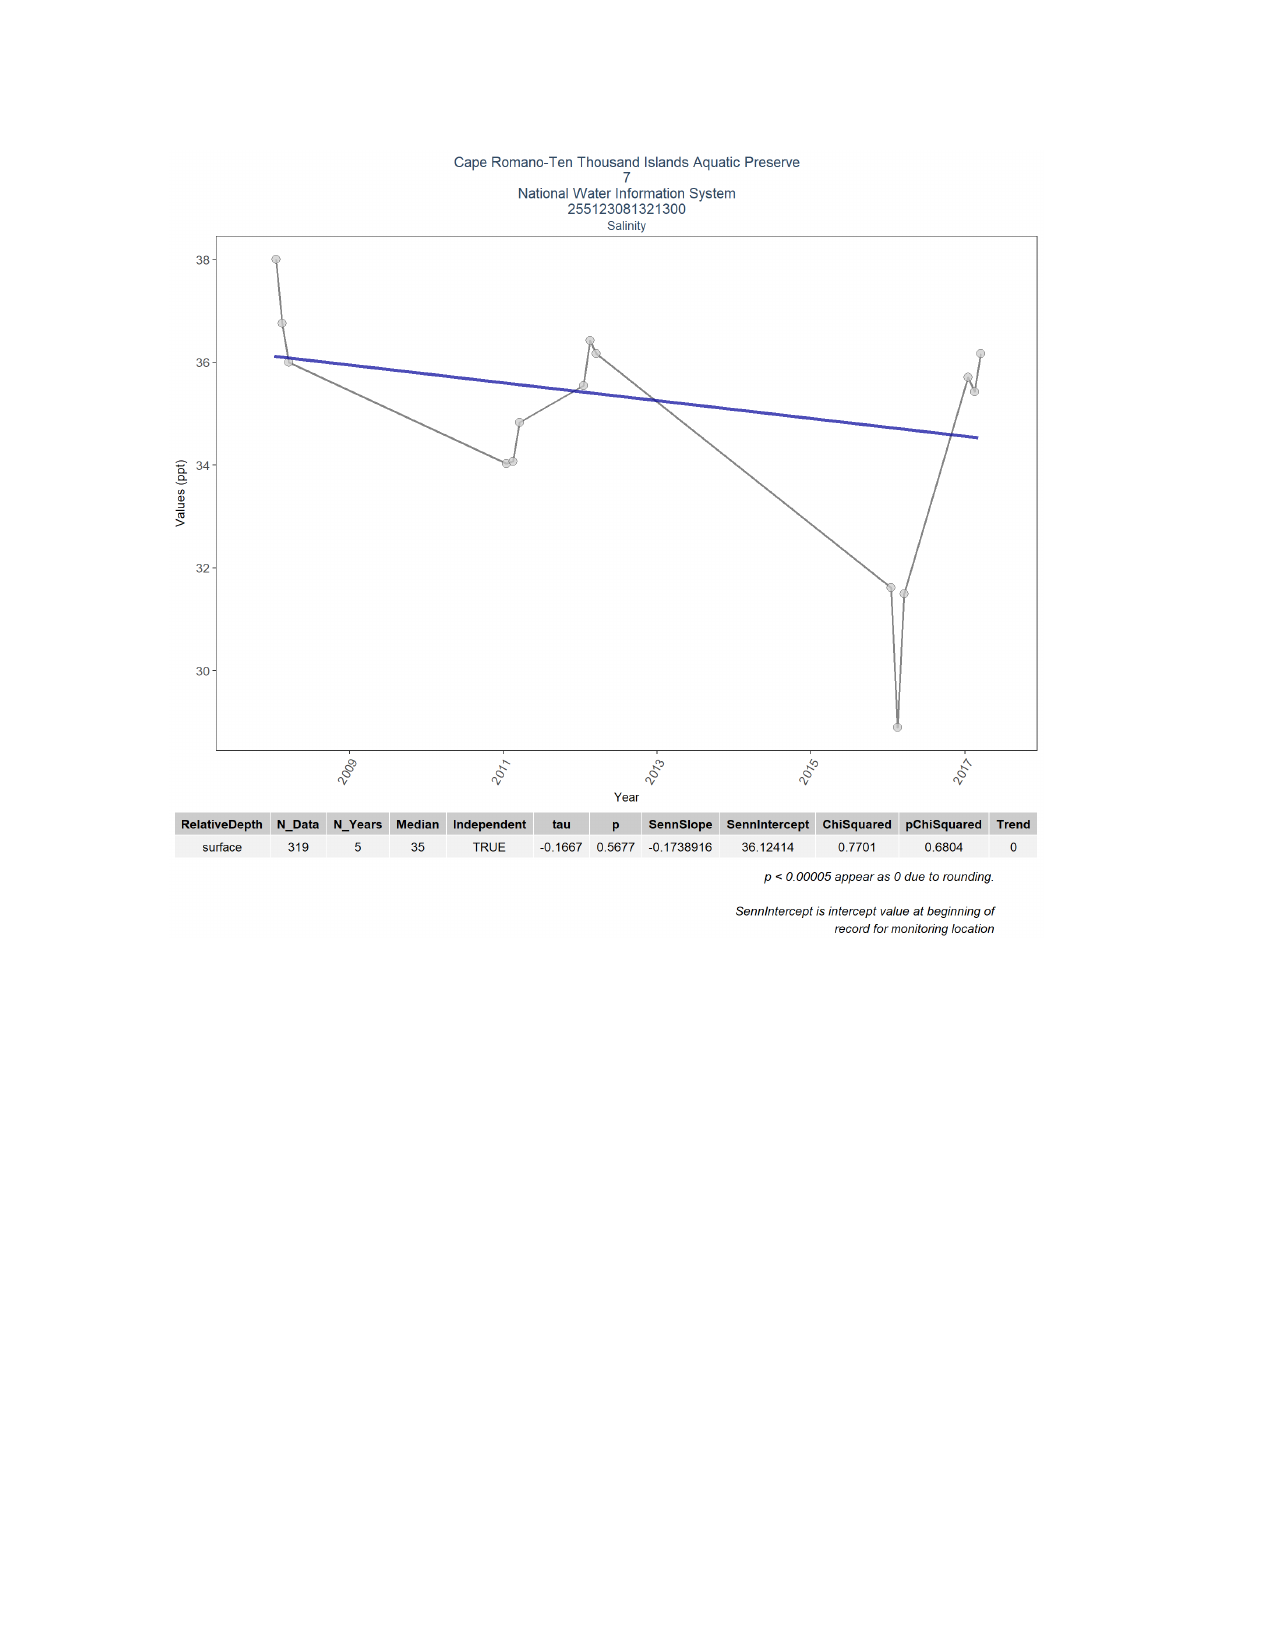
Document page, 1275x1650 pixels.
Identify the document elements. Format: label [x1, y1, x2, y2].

picture [168, 150, 1044, 938]
